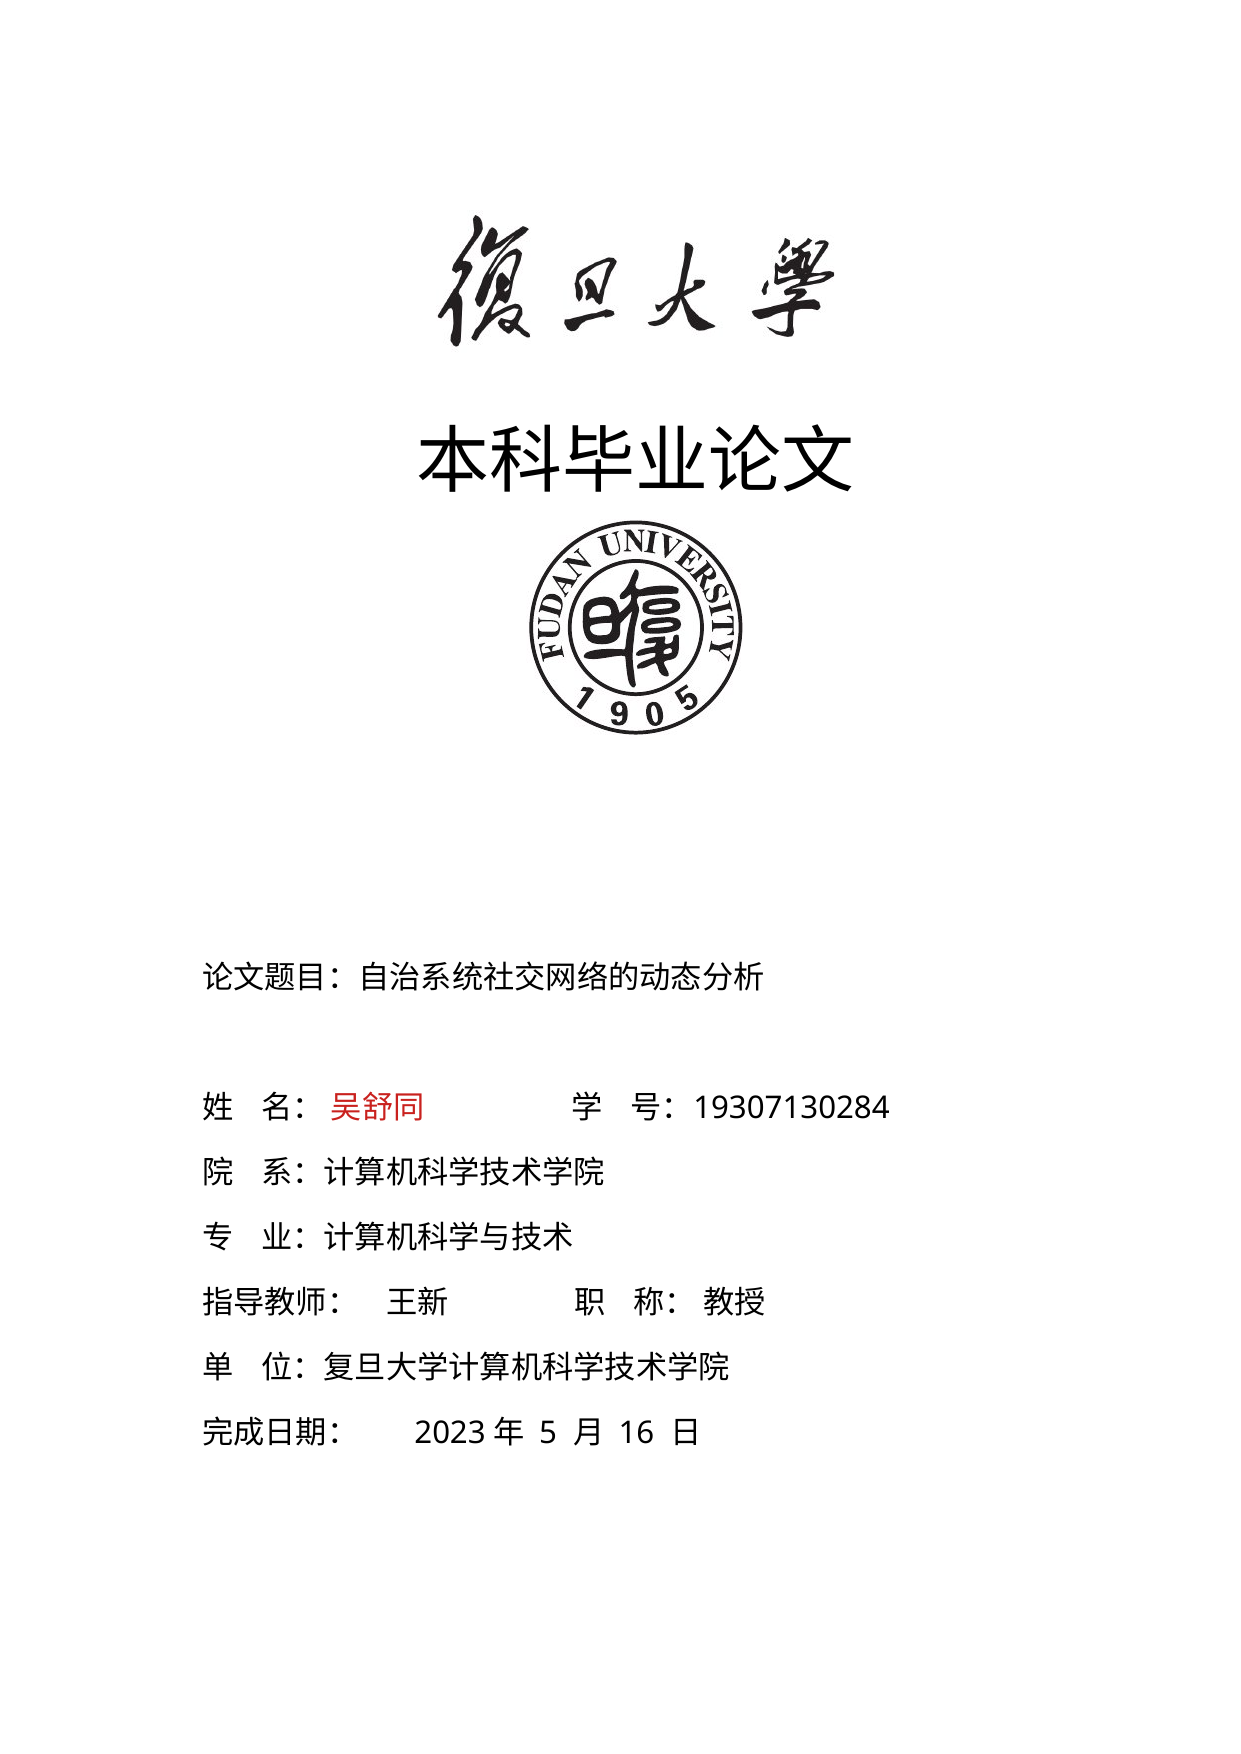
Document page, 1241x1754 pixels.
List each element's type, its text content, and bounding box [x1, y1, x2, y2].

text 完成日期： 20 年 月 日 [202, 1397, 1068, 1462]
picture [435, 194, 835, 384]
text 专 业： [202, 1202, 1068, 1267]
text 姓 名： 学 号： [202, 1072, 1068, 1137]
text 本科毕业论文 [202, 389, 1068, 519]
picture [526, 519, 744, 739]
text 单 位： [202, 1332, 1068, 1397]
text 论文题目： [202, 942, 1068, 1007]
text 院 系： [202, 1137, 1068, 1202]
text 指导教师： 职 称： [202, 1267, 1068, 1332]
